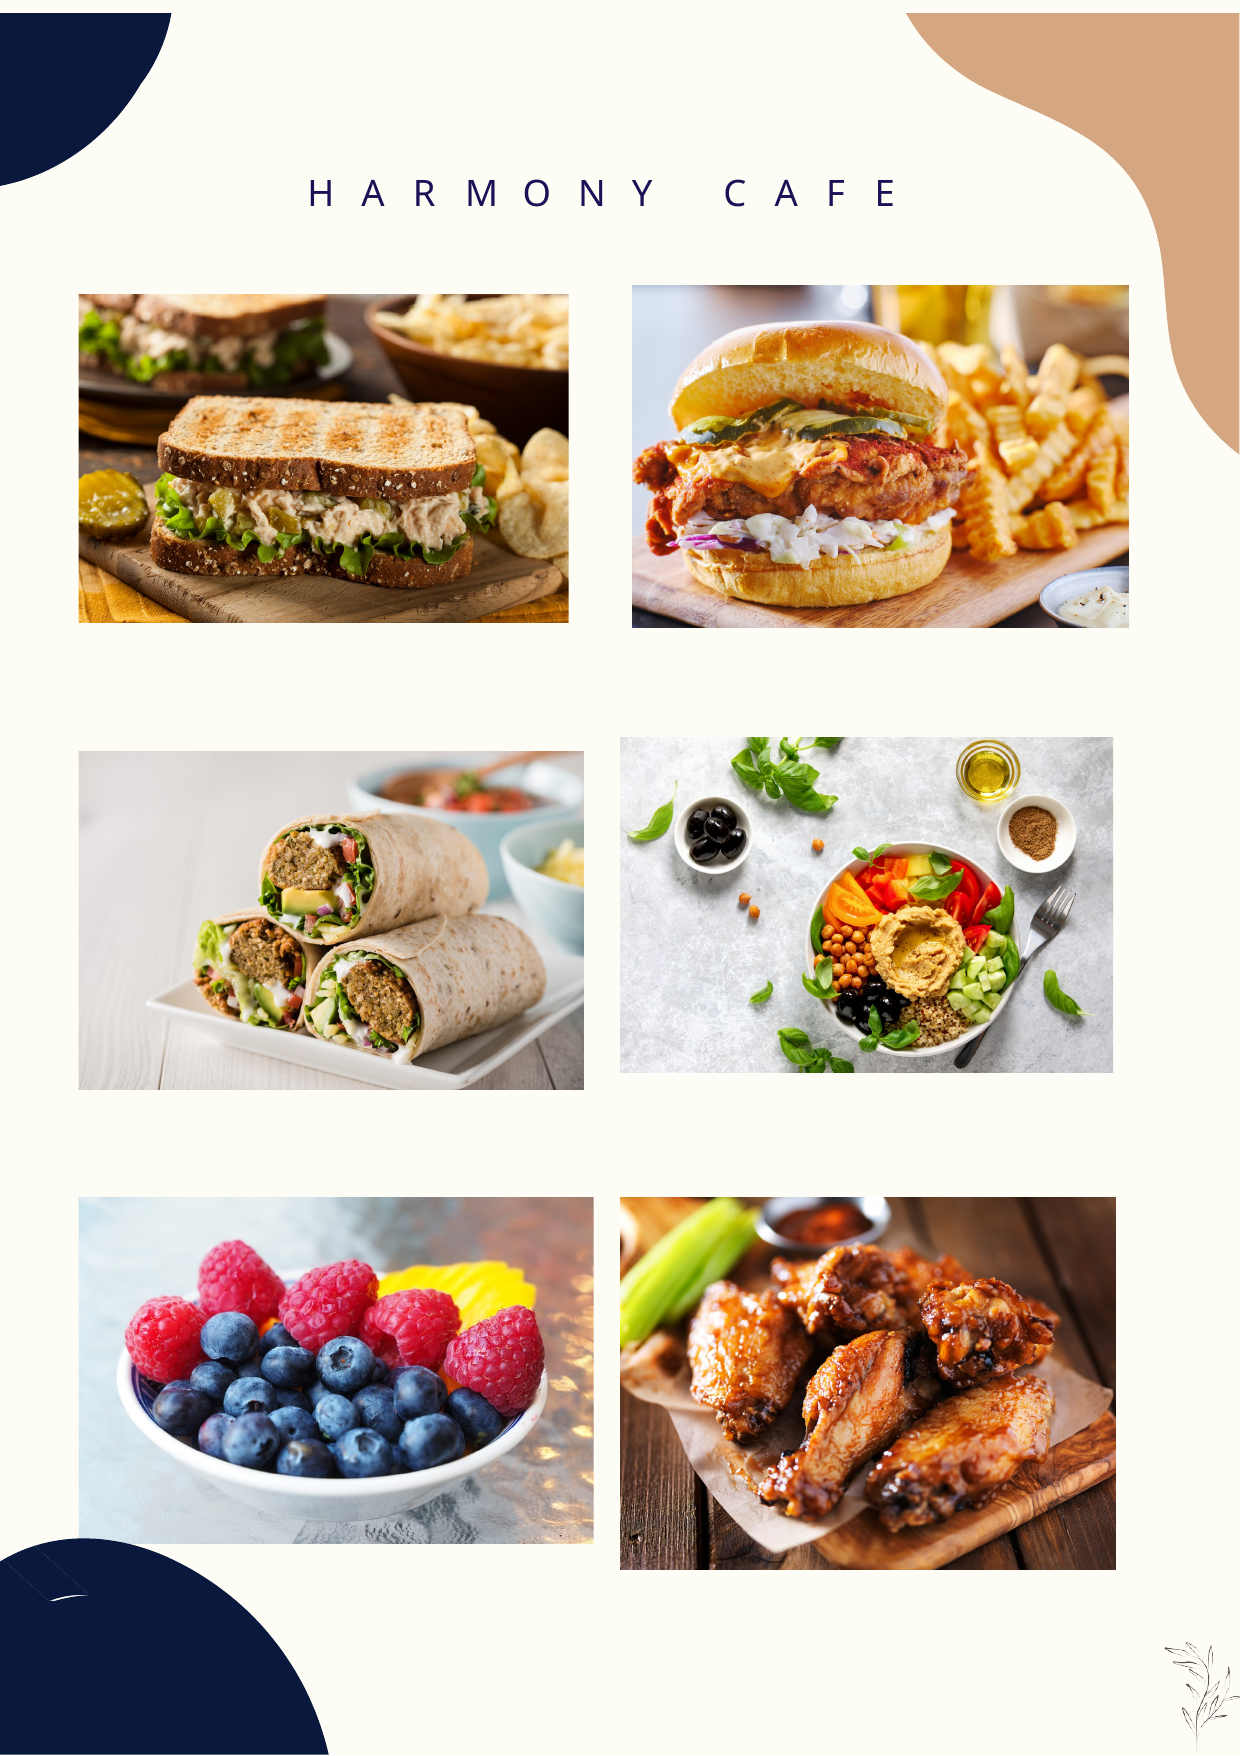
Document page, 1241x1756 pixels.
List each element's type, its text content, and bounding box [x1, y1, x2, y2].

picture [620, 737, 1114, 1073]
picture [632, 285, 1129, 628]
text H A R M O N [307, 167, 1150, 217]
picture [78, 1197, 594, 1544]
picture [620, 1197, 1116, 1570]
picture [78, 294, 569, 623]
picture [78, 751, 584, 1090]
picture [1164, 1642, 1240, 1755]
